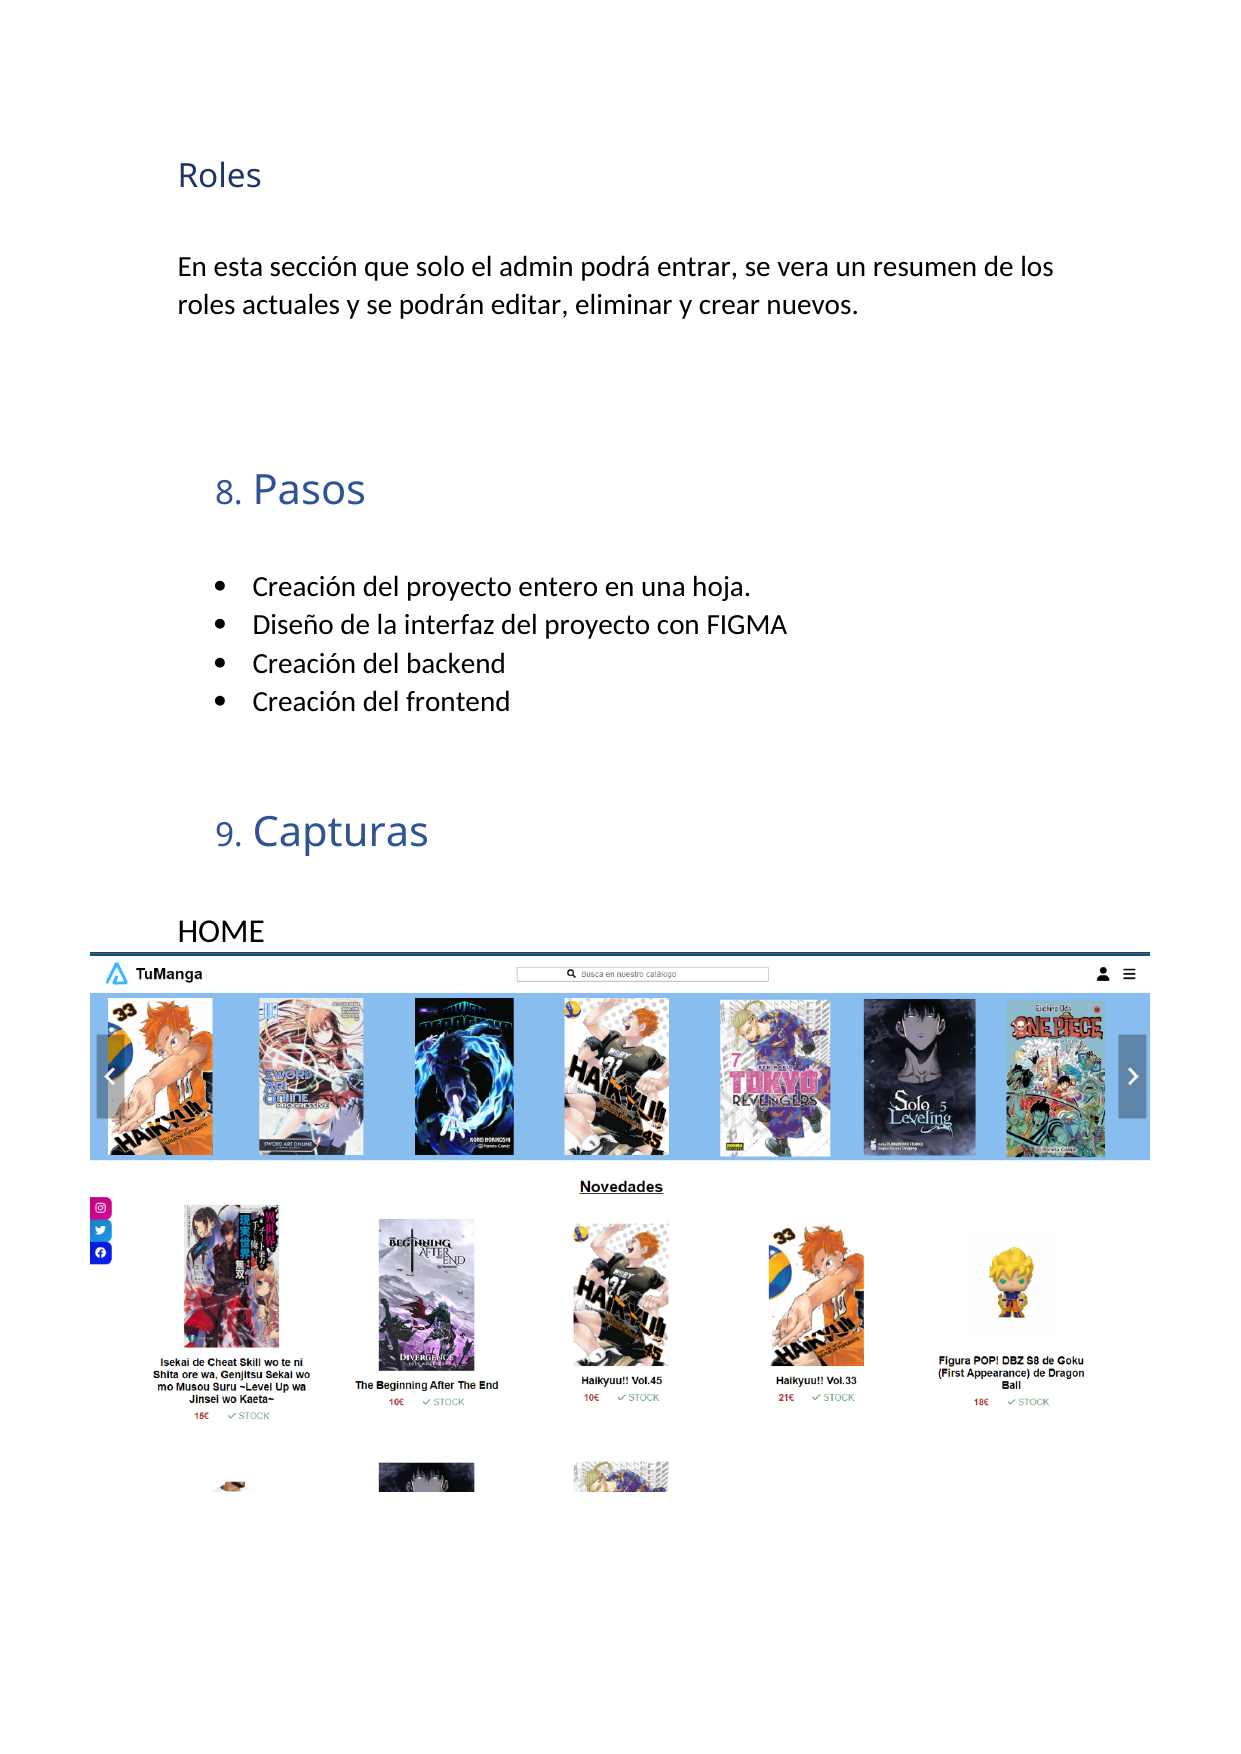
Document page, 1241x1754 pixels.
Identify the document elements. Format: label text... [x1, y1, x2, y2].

subtitle Roles [177, 152, 1063, 197]
picture [90, 952, 1151, 1492]
subtitle Pasos [215, 460, 1063, 516]
subtitle Capturas [215, 802, 1063, 858]
list Creación del proyecto entero en una hoja. [215, 568, 1063, 603]
list Creación del backend [215, 645, 1063, 680]
text HOME [177, 910, 1063, 951]
list Creación del frontend [215, 683, 1063, 719]
list Diseño de la interfaz del proyecto con FIGMA [215, 606, 1063, 642]
text En esta sección que solo el admin podrá entrar, se vera un resumen de los roles actuales y se podrán editar, eliminar y crear nuevos. [177, 248, 1063, 322]
